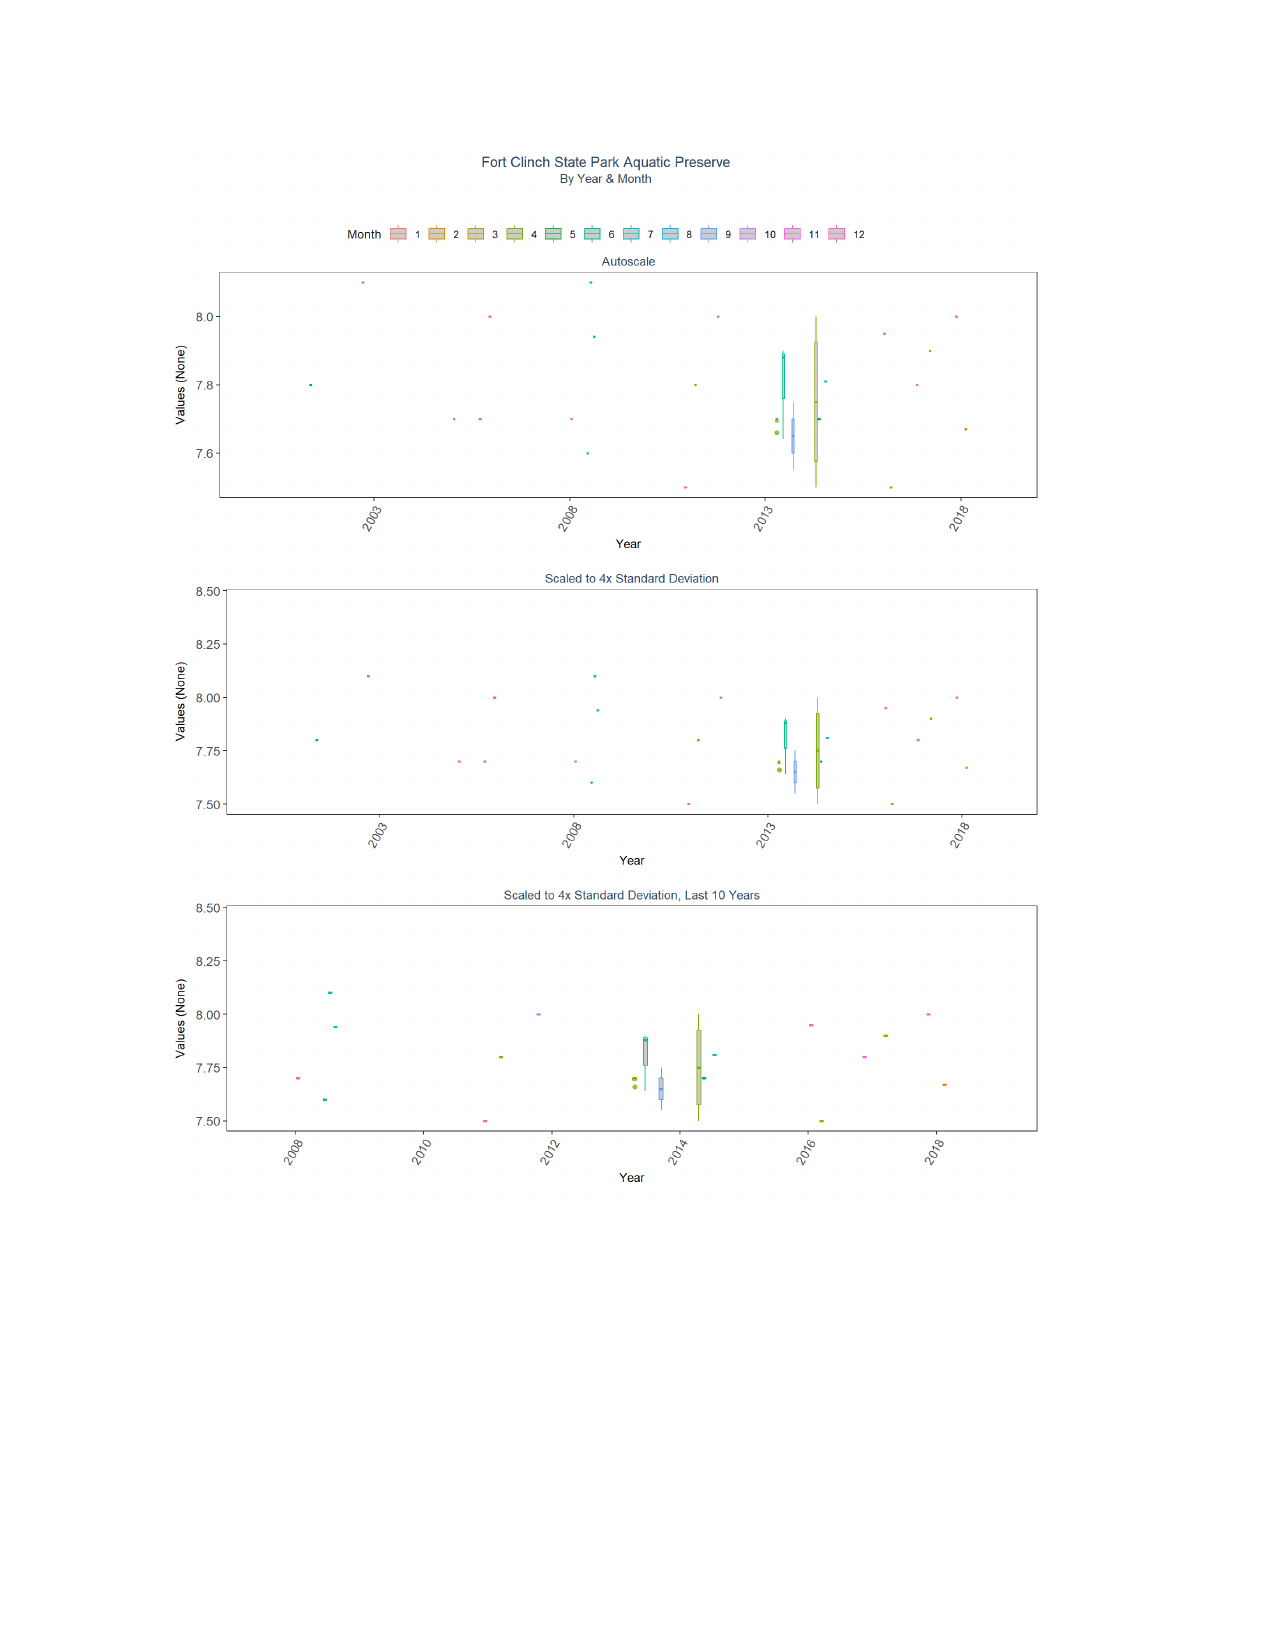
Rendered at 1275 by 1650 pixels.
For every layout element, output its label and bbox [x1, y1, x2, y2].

picture [168, 150, 1044, 1200]
